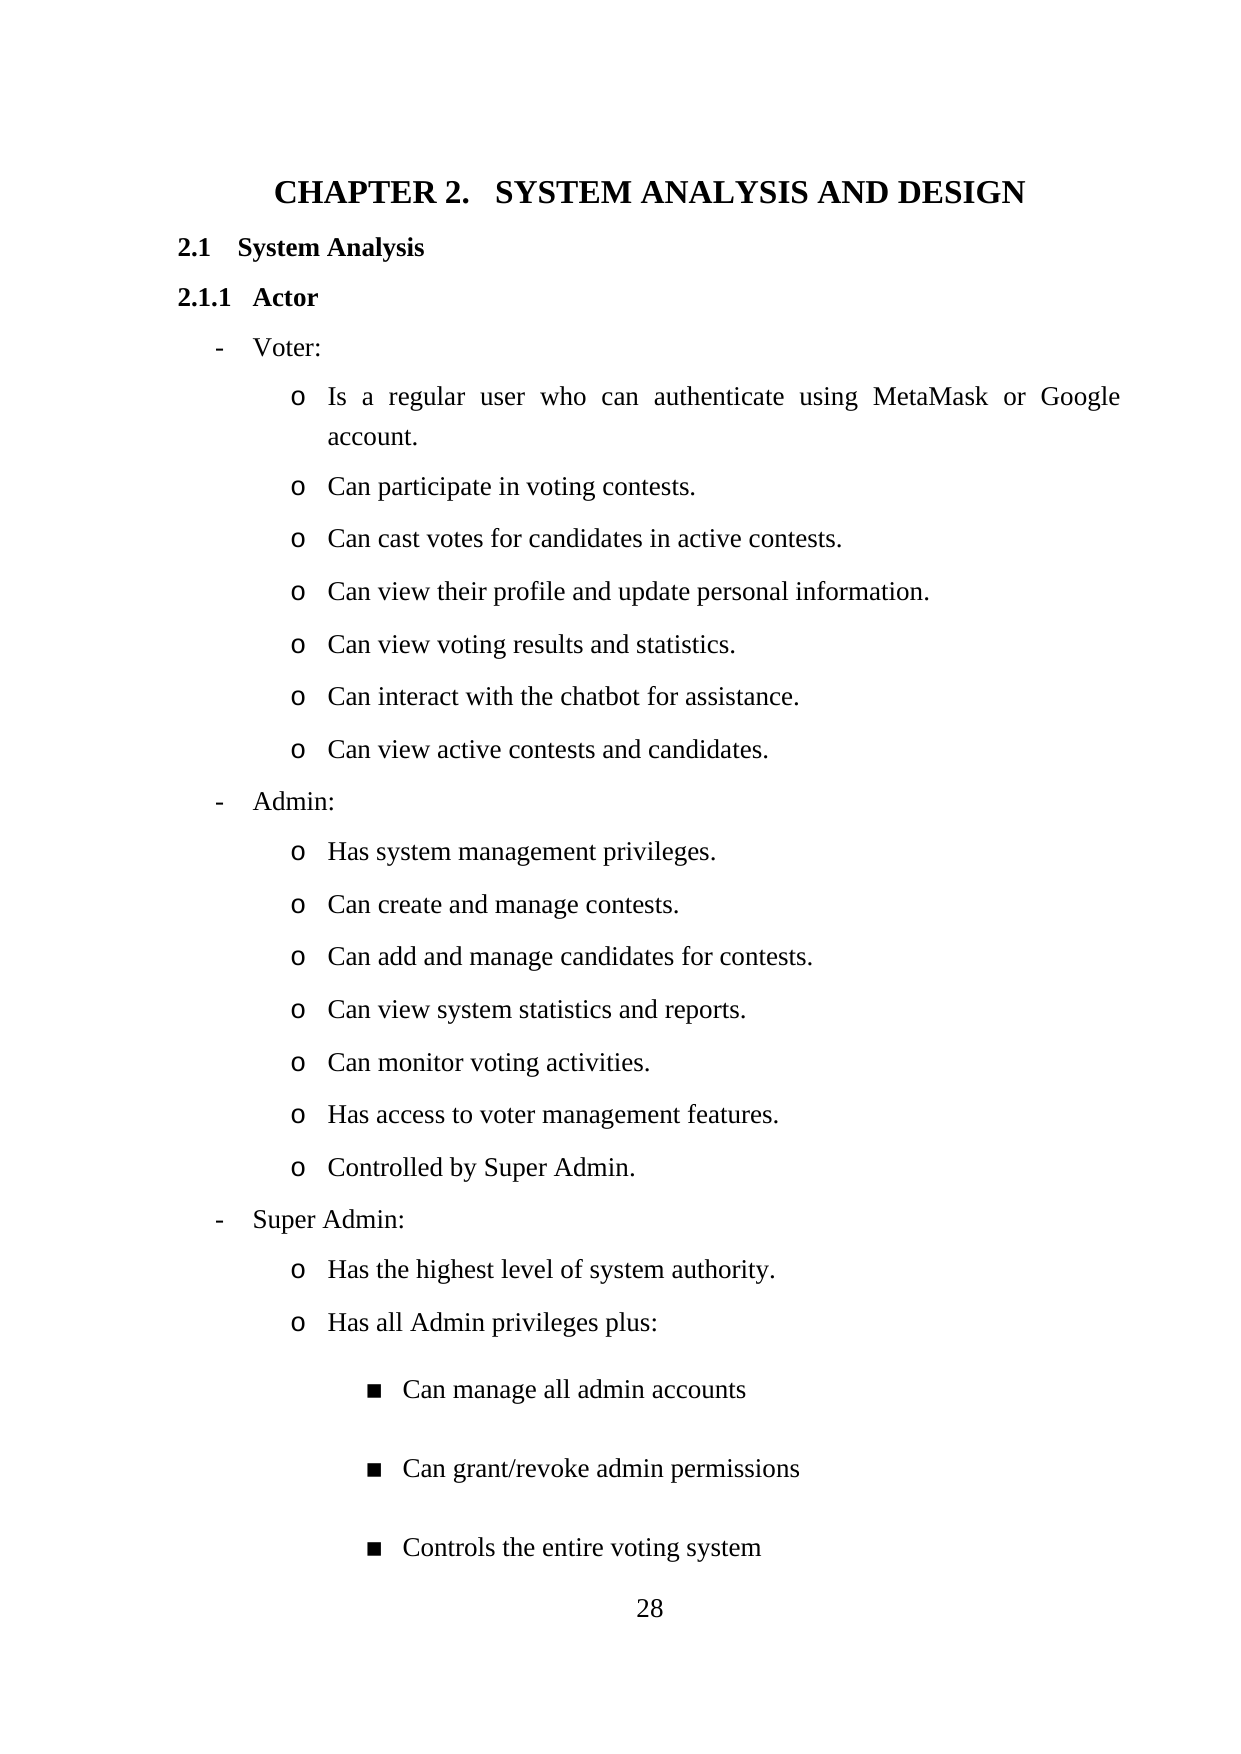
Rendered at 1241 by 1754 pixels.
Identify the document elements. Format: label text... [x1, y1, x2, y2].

list Can monitor voting activities. [290, 1046, 1122, 1079]
list Is a regular user who can authenticate using MetaMask or Google account. [290, 381, 1122, 451]
list Can view voting results and statistics. [290, 628, 1122, 661]
list Has system management privileges. [290, 835, 1122, 869]
list Can view their profile and update personal information. [290, 575, 1122, 608]
list Can create and manage contests. [290, 888, 1122, 921]
list Voter: [215, 331, 1122, 362]
list Can grant/revoke admin permissions [365, 1438, 1122, 1493]
list Has access to voter management features. [290, 1098, 1122, 1132]
list Can interact with the chatbot for assistance. [290, 680, 1122, 714]
list Admin: [215, 786, 1122, 817]
subtitle Actor [177, 281, 1122, 312]
list Controls the entire voting system [365, 1517, 1122, 1572]
list Can cast votes for candidates in active contests. [290, 522, 1122, 556]
list Can view active contests and candidates. [290, 733, 1122, 766]
subtitle System Analysis [177, 231, 1122, 262]
list Has all Admin privileges plus: [290, 1306, 1122, 1339]
list Super Admin: [215, 1203, 1122, 1235]
list Can participate in voting contests. [290, 470, 1122, 503]
list Can view system statistics and reports. [290, 993, 1122, 1027]
list Can add and manage candidates for contests. [290, 941, 1122, 974]
list Controlled by Super Admin. [290, 1151, 1122, 1184]
list Can manage all admin accounts [365, 1358, 1122, 1414]
subtitle SYSTEM ANALYSIS AND DESIGN [177, 173, 1122, 211]
list Has the highest level of system authority. [290, 1253, 1122, 1287]
